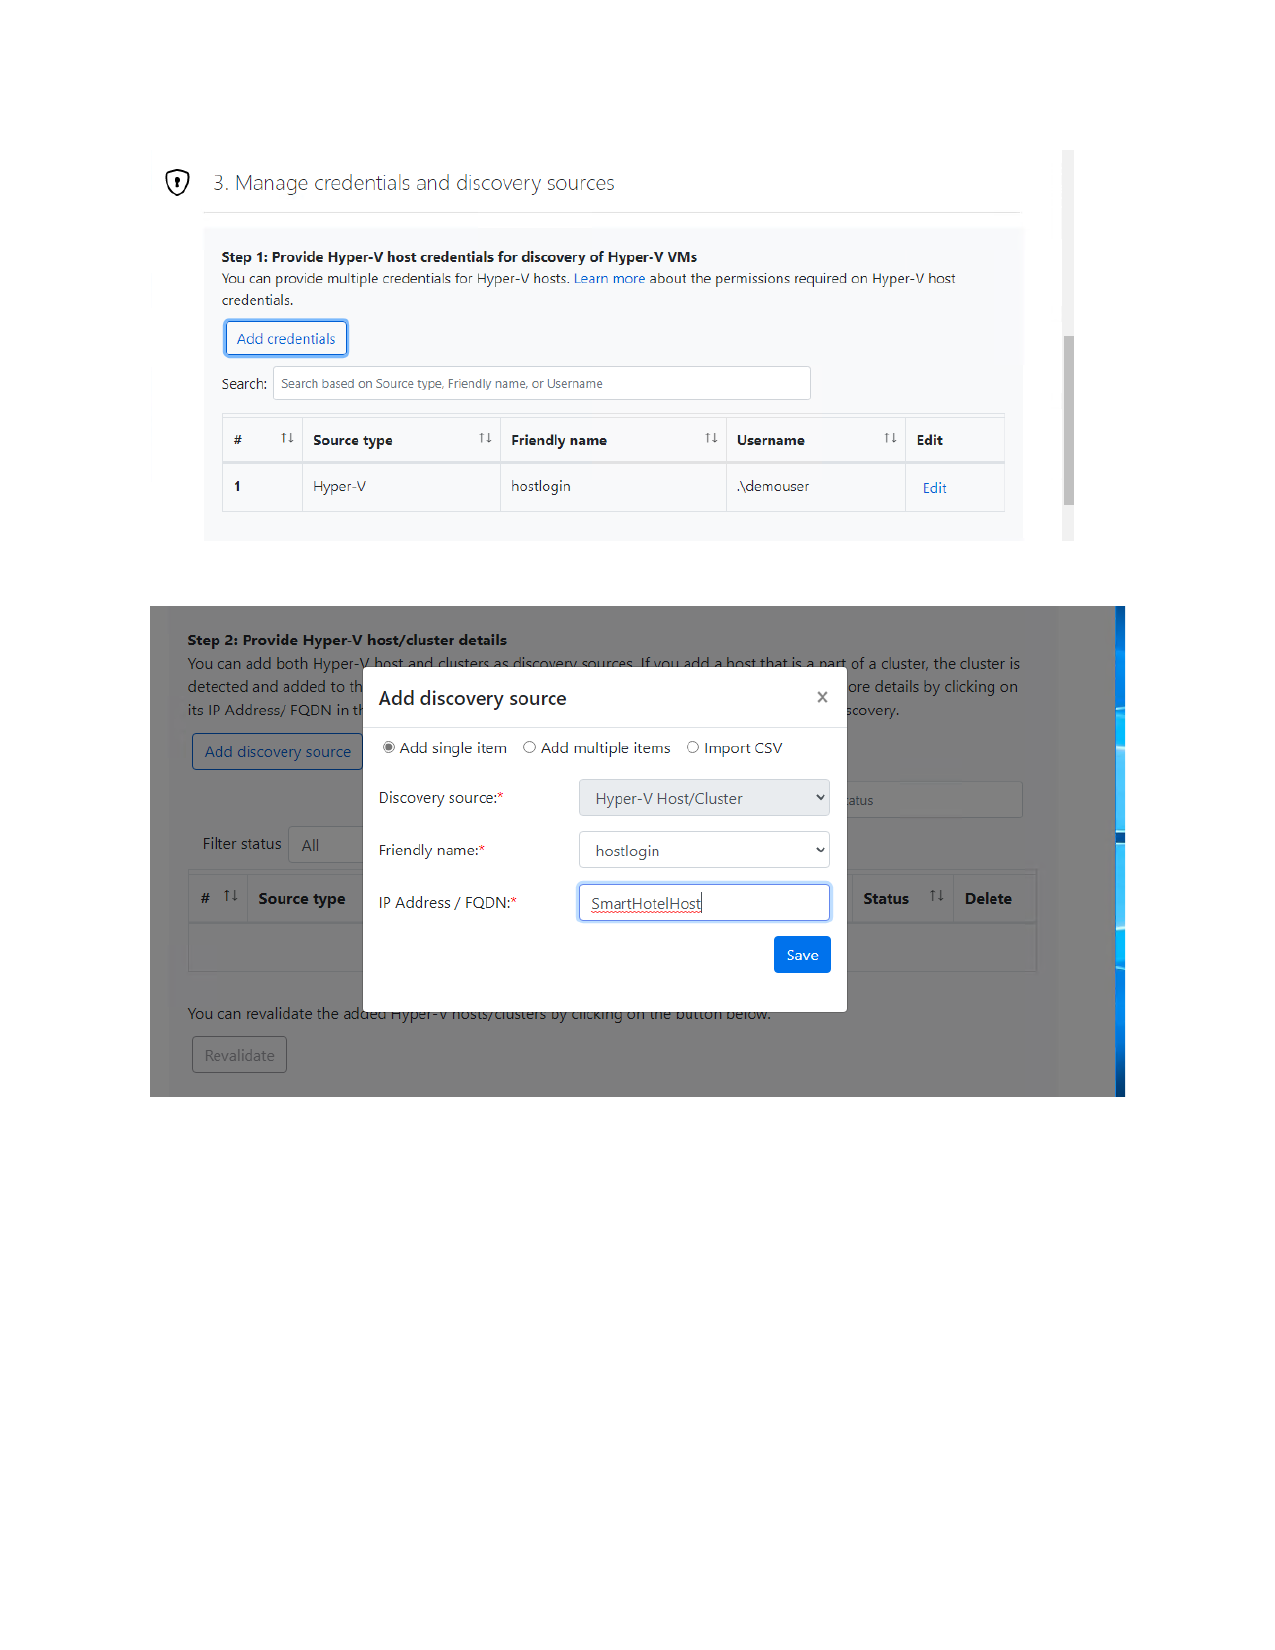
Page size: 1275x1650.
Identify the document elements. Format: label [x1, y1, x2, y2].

picture [150, 150, 1074, 541]
picture [150, 606, 1125, 1097]
